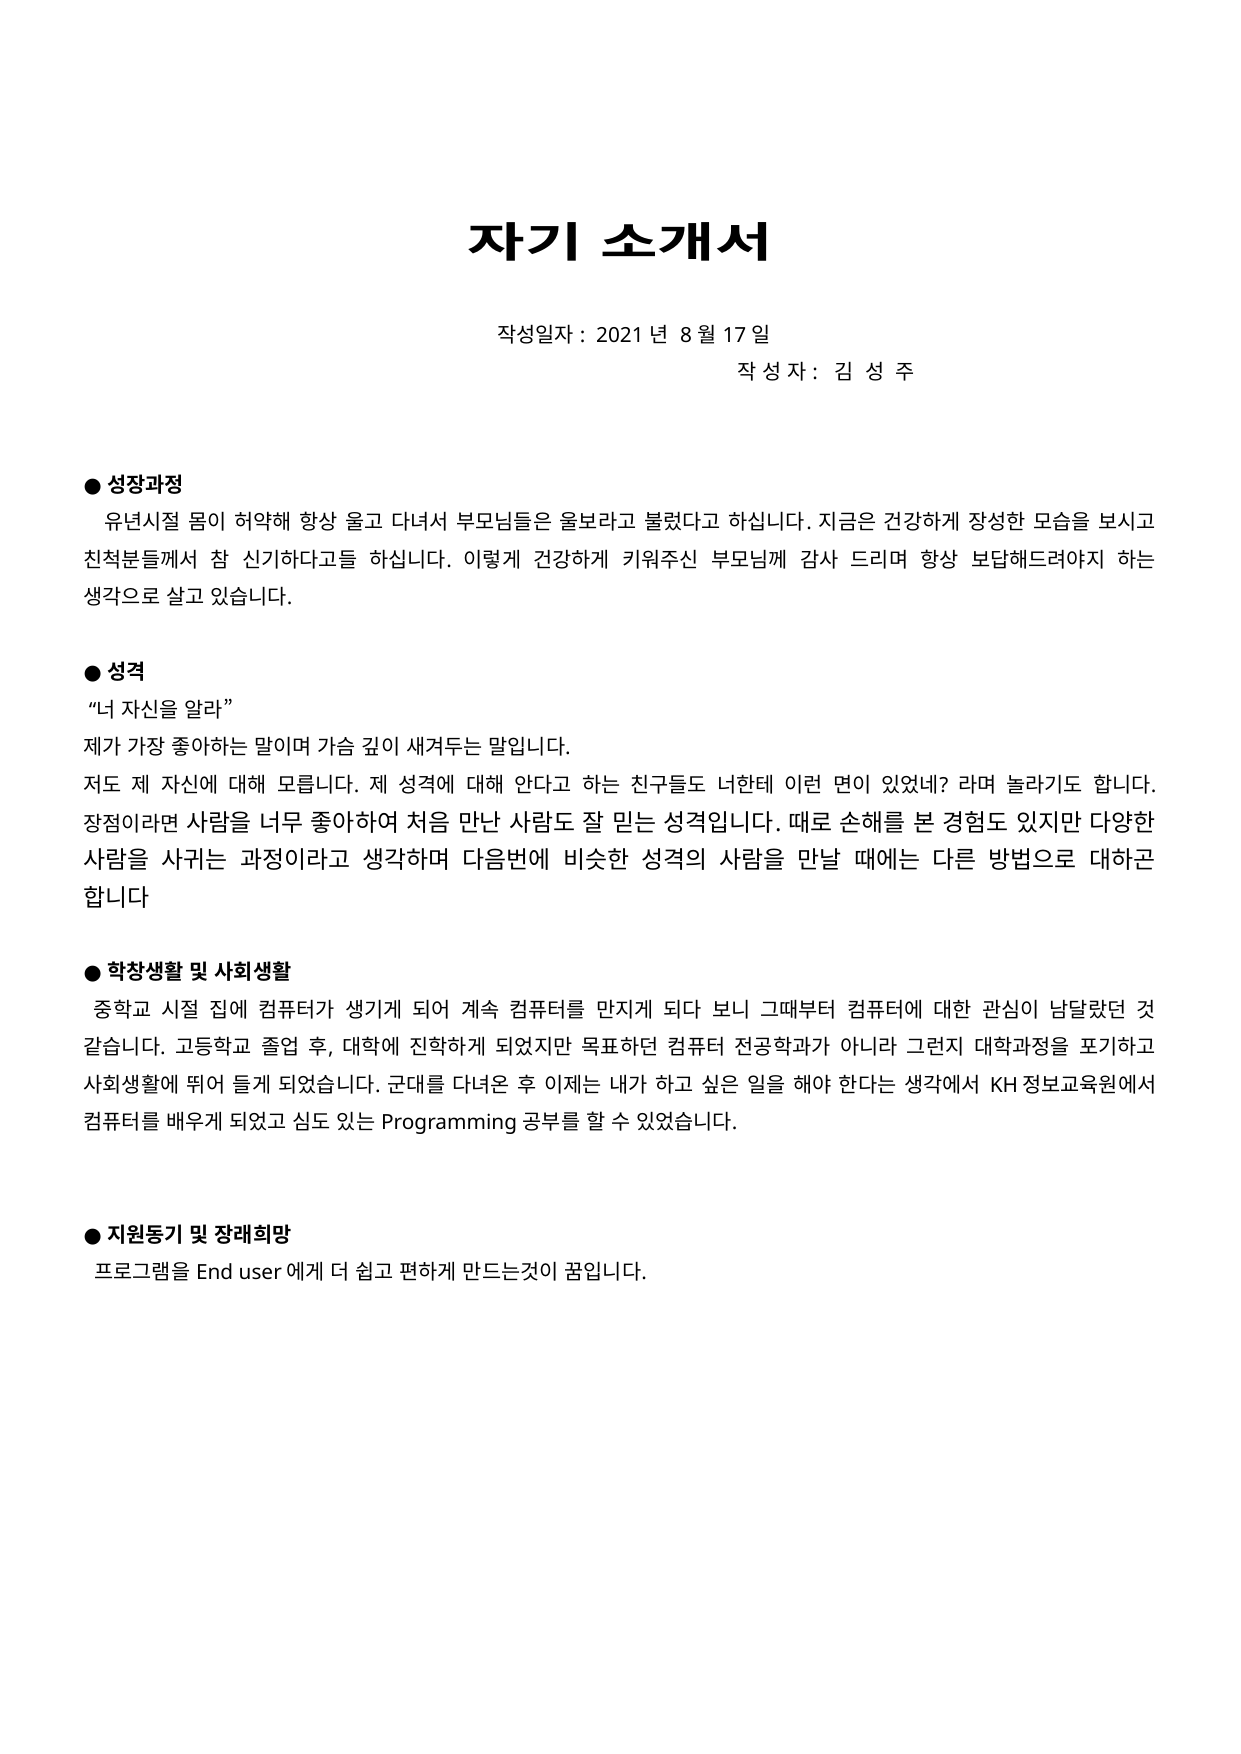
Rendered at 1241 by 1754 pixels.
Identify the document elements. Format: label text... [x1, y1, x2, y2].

text 유년시절 몸이 허약해 항상 울고 다녀서 부모님들은 울보라고 불렀다고 하십니다. 지금은 건강하게 장성한 모습을 보시고 친척분들께서 참 신기하다고들 하십니다. 이렇게 건강하게 키워주신 부모님께 감사 드리며 항상 보답해드려야지 하는 생각으로 살고 있습니다. [83, 502, 1156, 614]
text 자기 소개서 [83, 202, 1156, 277]
text “너 자신을 알라” [83, 689, 1156, 727]
text 작 성 자 : 김 성 주 [83, 352, 1156, 389]
text ● 성격 [83, 652, 1156, 689]
text ● 성장과정 [83, 464, 1156, 502]
text 프로그램을 End user에게 더 쉽고 편하게 만드는것이 꿈입니다. [83, 1252, 1156, 1289]
text 중학교 시절 집에 컴퓨터가 생기게 되어 계속 컴퓨터를 만지게 되다 보니 그때부터 컴퓨터에 대한 관심이 남달랐던 것 같습니다. 고등학교 졸업 후, 대학에 진학하게 되었지만 목표하던 컴퓨터 전공학과가 아니라 그런지 대학과정을 포기하고 사회생활에 뛰어 들게 되었습니다. 군대를 다녀온 후 이제는 내가 하고 싶은 일을 해야 한다는 생각에서 KH정보교육원에서 컴퓨터를 배우게 되었고 심도 있는 Programming 공부를 할 수 있었습니다. [83, 989, 1156, 1139]
text 제가 가장 좋아하는 말이며 가슴 깊이 새겨두는 말입니다. [83, 727, 1156, 764]
text 작성일자 : 2021 년 8 월 17 일 [83, 314, 1156, 352]
text ● 학창생활 및 사회생활 [83, 952, 1156, 989]
text ● 지원동기 및 장래희망 [83, 1214, 1156, 1252]
text 저도 제 자신에 대해 모릅니다. 제 성격에 대해 안다고 하는 친구들도 너한테 이런 면이 있었네? 라며 놀라기도 합니다. 장점이라면 사람을 너무 좋아하여 처음 만난 사람도 잘 믿는 성격입니다. 때로 손해를 본 경험도 있지만 다양한 사람을 사귀는 과정이라고 생각하며 다음번에 비슷한 성격의 사람을 만날 때에는 다른 방법으로 대하곤 합니다 [83, 764, 1156, 914]
